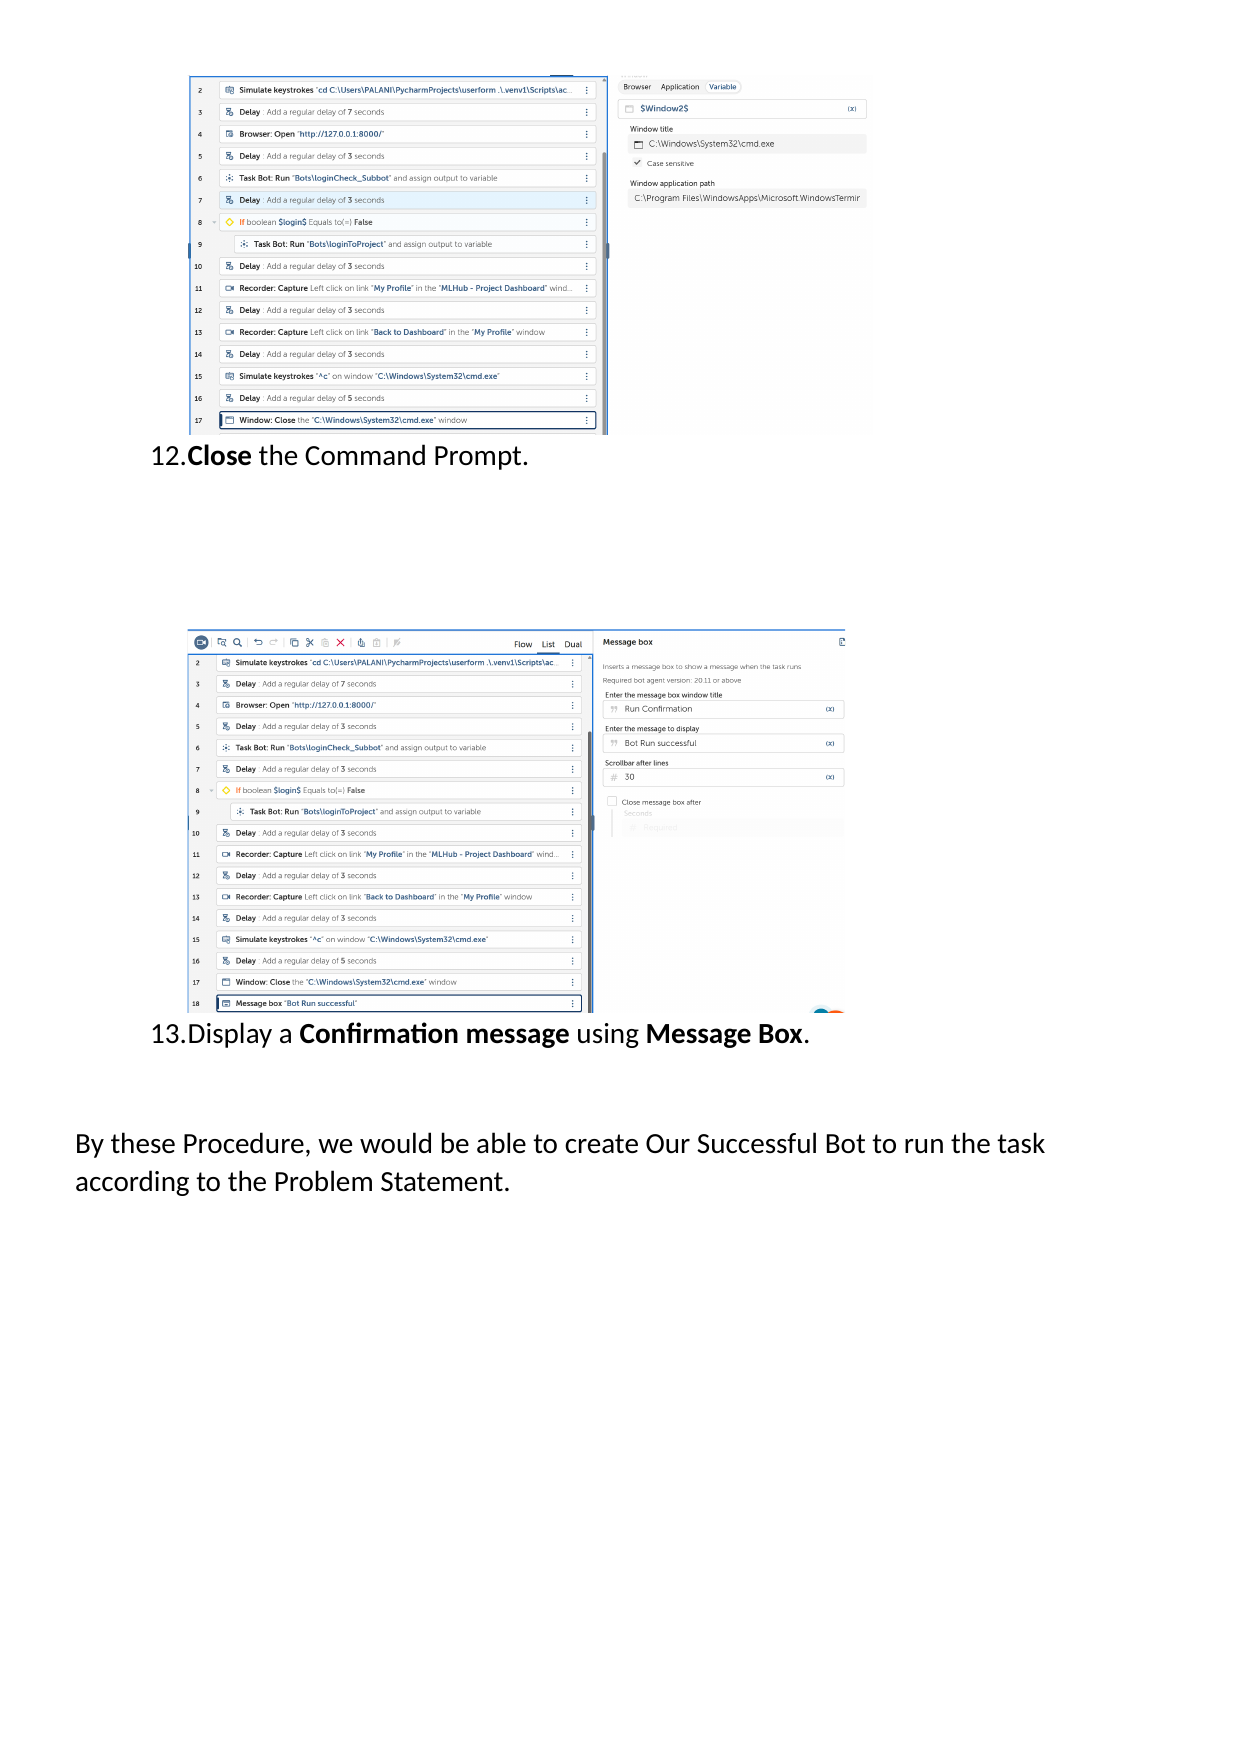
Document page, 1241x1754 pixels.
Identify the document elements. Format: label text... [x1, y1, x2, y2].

picture [187, 629, 846, 1013]
list Display a Confirmation message using Message Box. [150, 1015, 1165, 1051]
list Close the Command Prompt. [150, 437, 1165, 473]
picture [187, 75, 874, 435]
text By these Procedure, we would be able to create Our Successful Bot to run the task according to the Problem Statement. [75, 1125, 1165, 1199]
